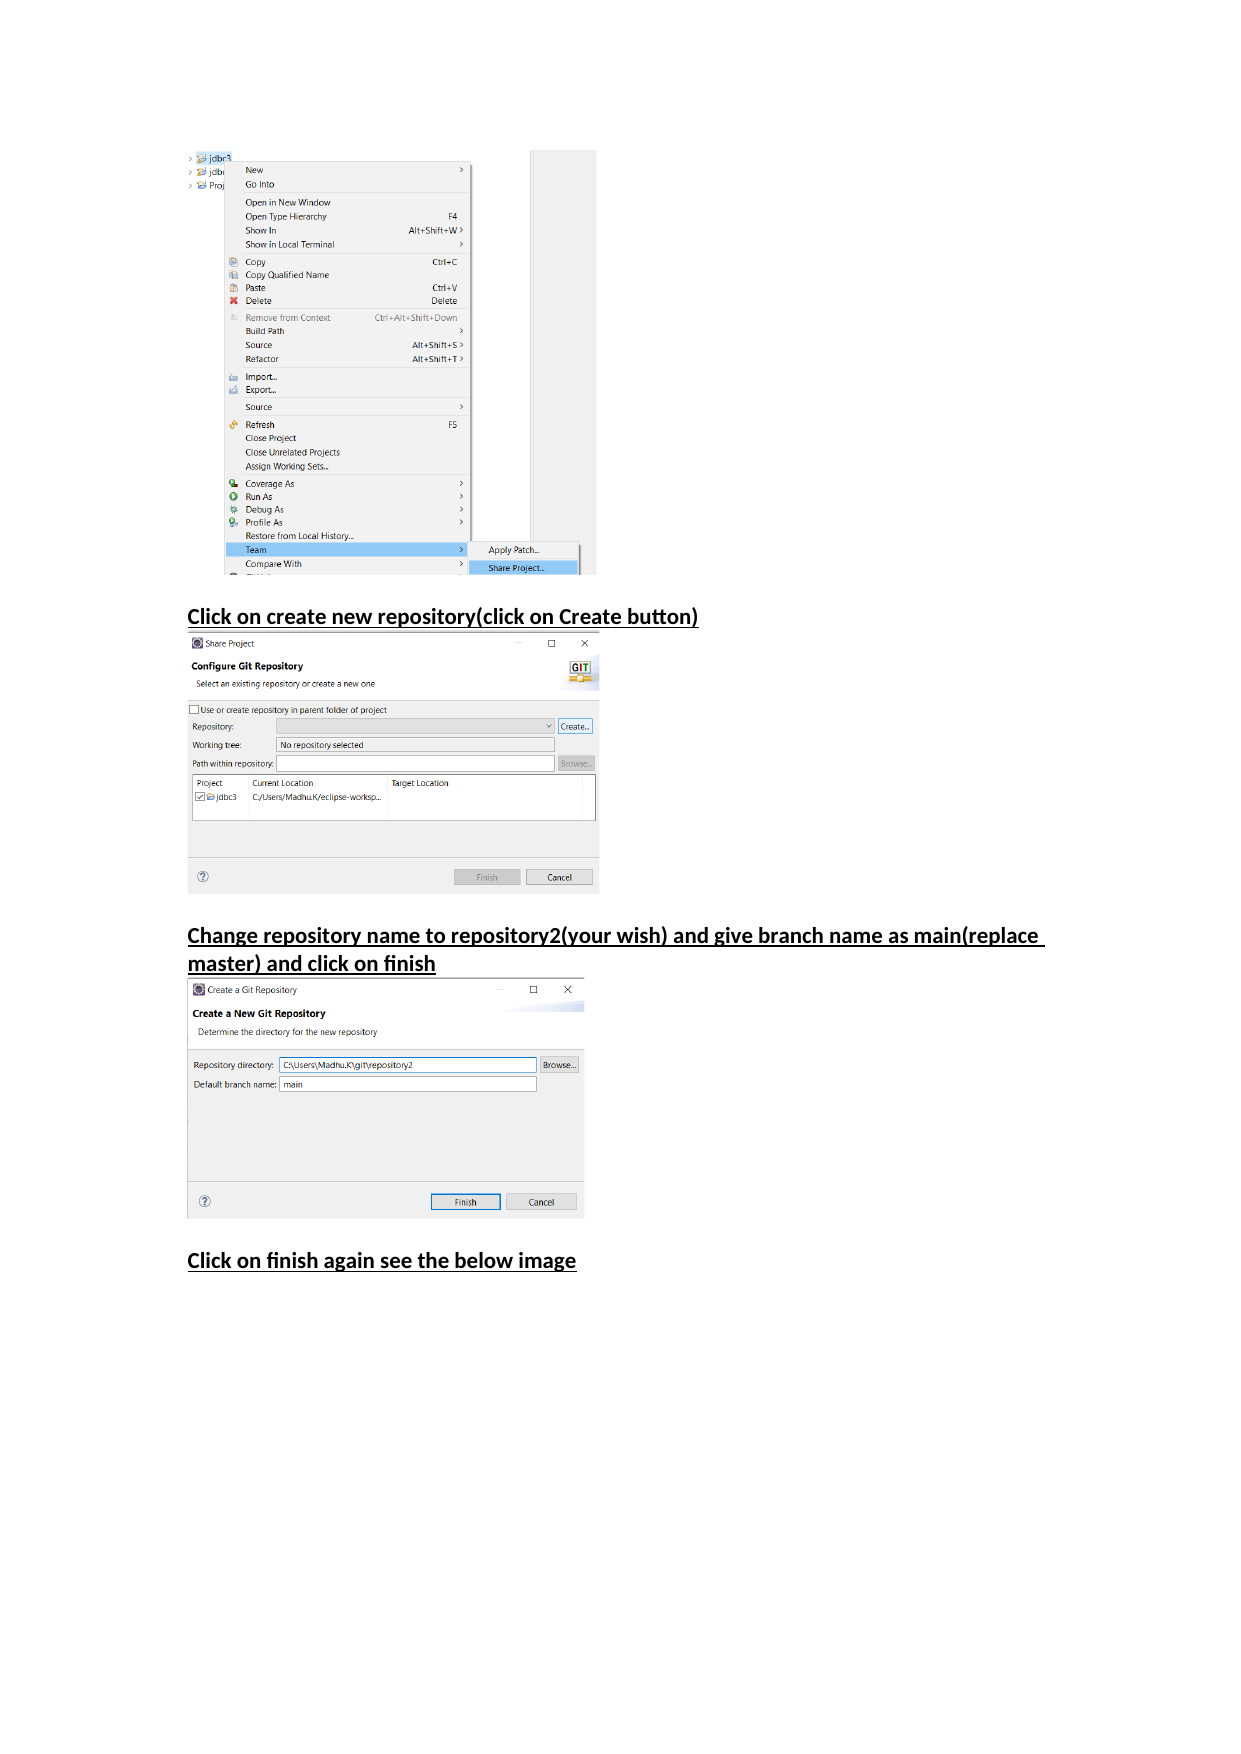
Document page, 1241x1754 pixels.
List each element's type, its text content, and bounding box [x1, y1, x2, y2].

text Change repository name to repository2(your wish) and give branch name as main(replace master) and click on finish [187, 921, 1053, 977]
text Click on create new repository(click on Create button) [187, 602, 1053, 631]
picture [187, 630, 600, 894]
picture [187, 977, 585, 1219]
picture [187, 150, 597, 575]
text Click on finish again see the below image [187, 1246, 1053, 1274]
